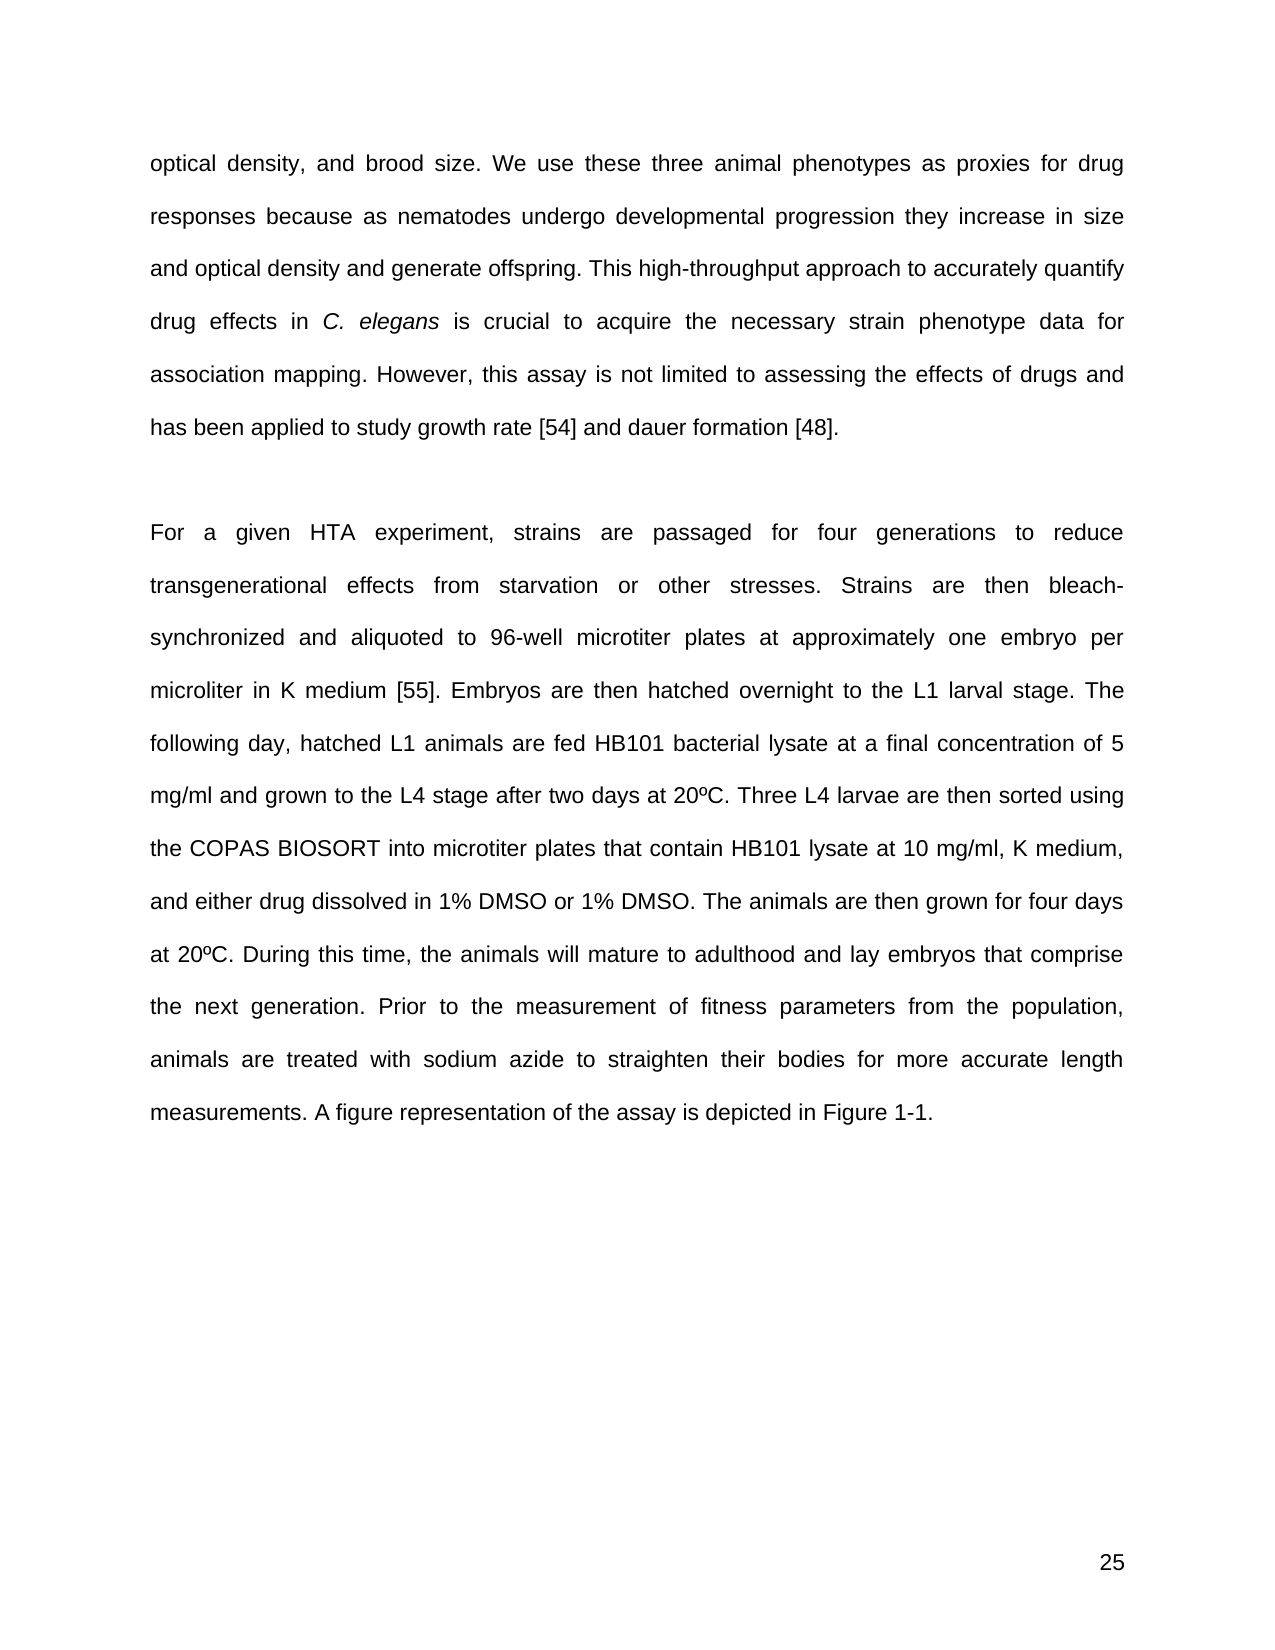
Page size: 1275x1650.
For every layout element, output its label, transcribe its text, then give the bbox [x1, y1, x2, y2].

text For a given HTA experiment, strains are passaged for four generations to reduce transgenerational effects from starvation or other stresses. Strains are then bleach-synchronized and aliquoted to 96-well microtiter plates at approximately one embryo per microliter in K medium [55]. Embryos are then hatched overnight to the L1 larval stage. The following day, hatched L1 animals are fed HB101 bacterial lysate at a final concentration of 5 mg/ml and grown to the L4 stage after two days at 20ºC. Three L4 larvae are then sorted using the COPAS BIOSORT into microtiter plates that contain HB101 lysate at 10 mg/ml, K medium, and either drug dissolved in 1% DMSO or 1% DMSO. The animals are then grown for four days at 20ºC. During this time, the animals will mature to adulthood and lay embryos that comprise the next generation. Prior to the measurement of fitness parameters from the population, animals are treated with sodium azide to straighten their bodies for more accurate length measurements. A figure representation of the assay is depicted in Figure 1-1. [150, 519, 1125, 1125]
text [150, 150, 1125, 440]
